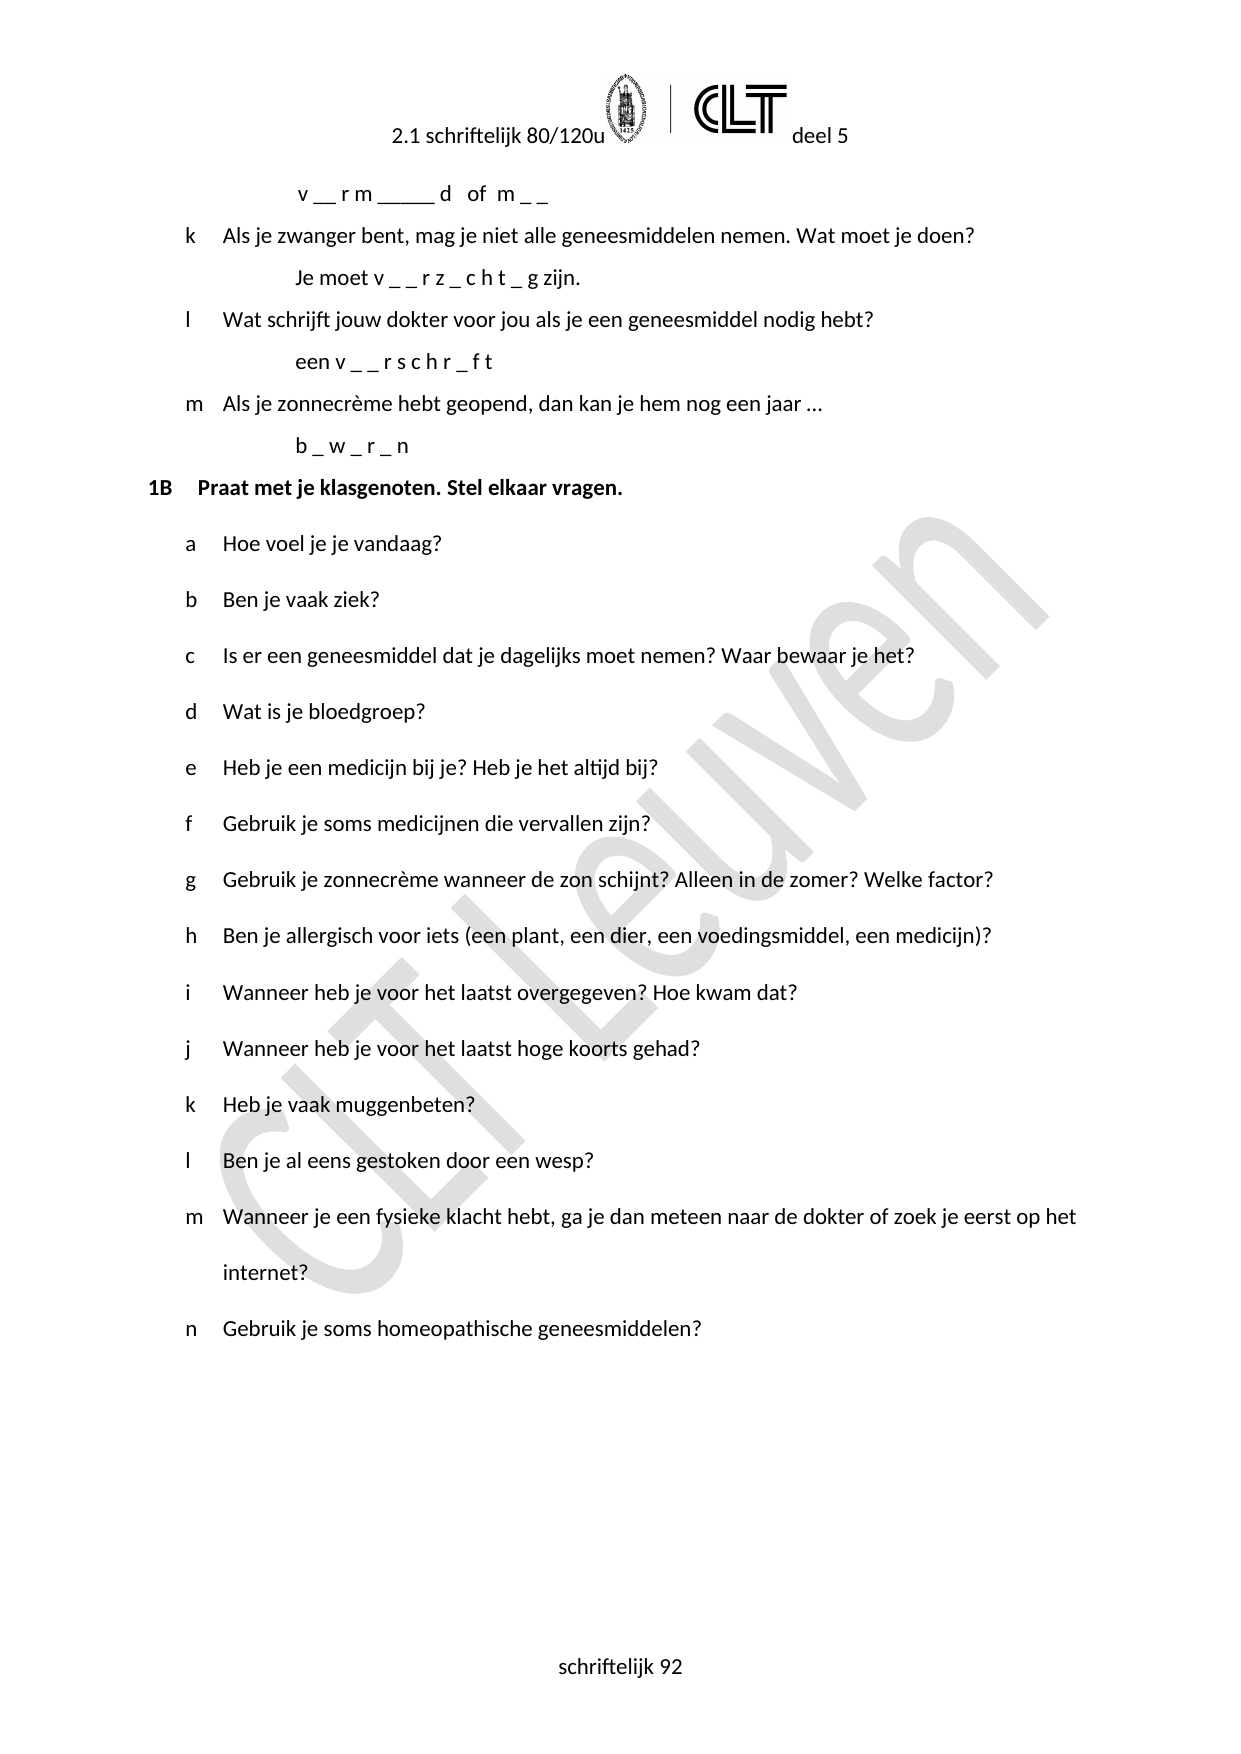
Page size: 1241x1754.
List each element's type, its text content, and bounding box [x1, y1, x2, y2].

list Heb je een medicijn bij je? Heb je het altijd bij? [185, 753, 1093, 782]
list Gebruik je zonnecrème wanneer de zon schijnt? Alleen in de zomer? Welke factor? [185, 866, 1093, 894]
list Als je zwanger bent, mag je niet alle geneesmiddelen nemen. Wat moet je doen? [185, 221, 1093, 249]
list Ben je allergisch voor iets (een plant, een dier, een voedingsmiddel, een medicijn)? [185, 922, 1093, 950]
list Ben je vaak ziek? [185, 585, 1093, 613]
list Wat schrijft jouw dokter voor jou als je een geneesmiddel nodig hebt? [185, 305, 1093, 333]
list Wat is je bloedgroep? [185, 697, 1093, 726]
list Wanneer heb je voor het laatst overgegeven? Hoe kwam dat? [185, 978, 1093, 1006]
list Je moet v _ _ r z _ c h t _ g zijn. [295, 263, 1093, 291]
list Heb je vaak muggenbeten? [185, 1090, 1093, 1118]
text v __ r m _____ d of m _ _ [298, 179, 1093, 207]
list Hoe voel je je vandaag? [185, 529, 1093, 557]
text 1B Praat met je klasgenoten. Stel elkaar vragen. [148, 473, 1093, 501]
list Wanneer je een fysieke klacht hebt, ga je dan meteen naar de dokter of zoek je eerst op het internet? [185, 1202, 1093, 1286]
list b _ w _ r _ n [295, 431, 1093, 459]
list Gebruik je soms homeopathische geneesmiddelen? [185, 1314, 1093, 1342]
list een v _ _ r s c h r _ f t [295, 347, 1093, 375]
list Is er een geneesmiddel dat je dagelijks moet nemen? Waar bewaar je het? [185, 641, 1093, 669]
list Als je zonnecrème hebt geopend, dan kan je hem nog een jaar … [185, 389, 1093, 417]
list Wanneer heb je voor het laatst hoge koorts gehad? [185, 1034, 1093, 1062]
picture [605, 73, 787, 144]
list Gebruik je soms medicijnen die vervallen zijn? [185, 809, 1093, 838]
list Ben je al eens gestoken door een wesp? [185, 1146, 1093, 1174]
